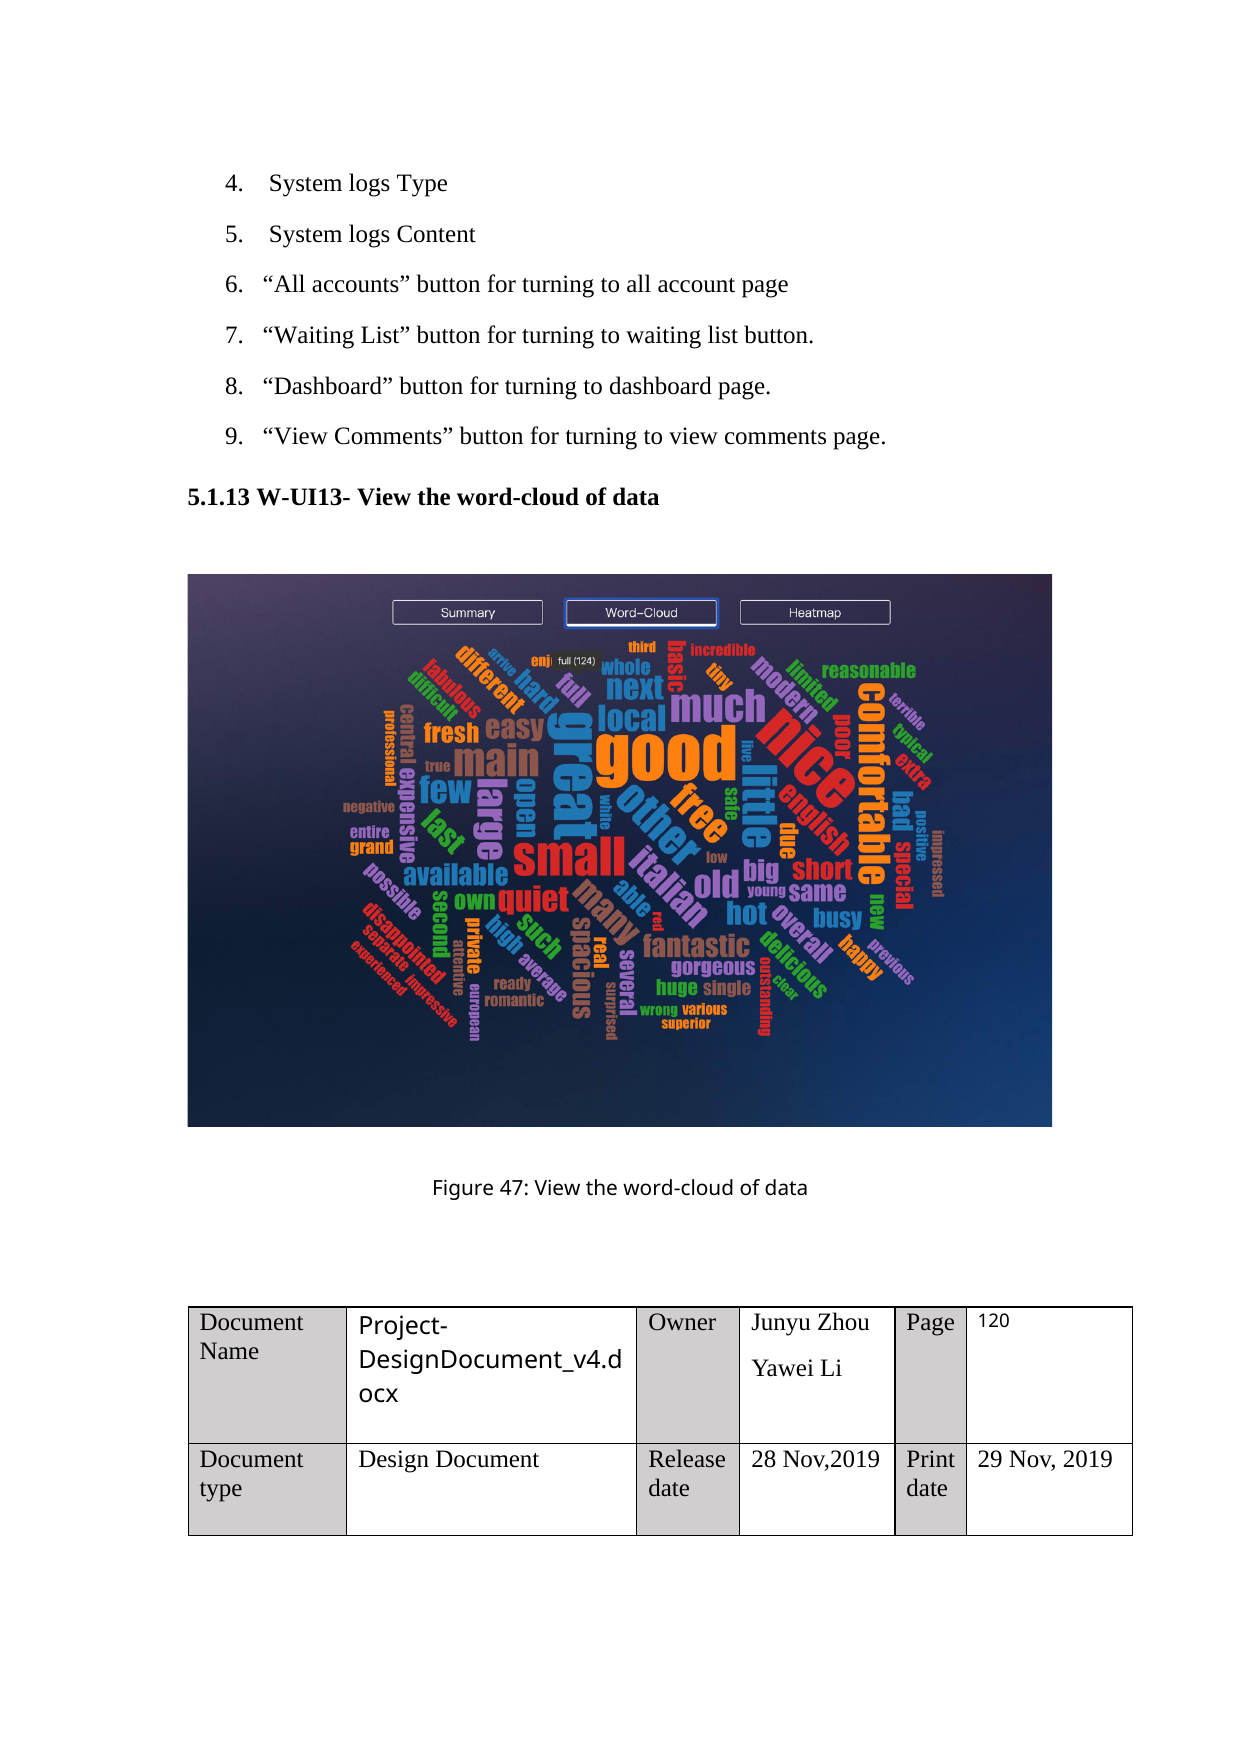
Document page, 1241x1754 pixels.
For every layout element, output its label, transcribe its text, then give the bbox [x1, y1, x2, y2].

list System logs Content [225, 216, 1053, 250]
list “View Comments” button for turning to view comments page. [225, 419, 1053, 453]
list “Dashboard” button for turning to dashboard page. [225, 368, 1053, 402]
picture [187, 574, 1053, 1127]
list System logs Type [225, 166, 1053, 200]
list “Waiting List” button for turning to waiting list button. [225, 318, 1053, 352]
list “All accounts” button for turning to all account page [225, 267, 1053, 301]
subtitle 5.1.13 W-UI13- View the word-cloud of data [187, 480, 1053, 514]
text Figure 47: View the word-cloud of data [187, 1170, 1053, 1204]
